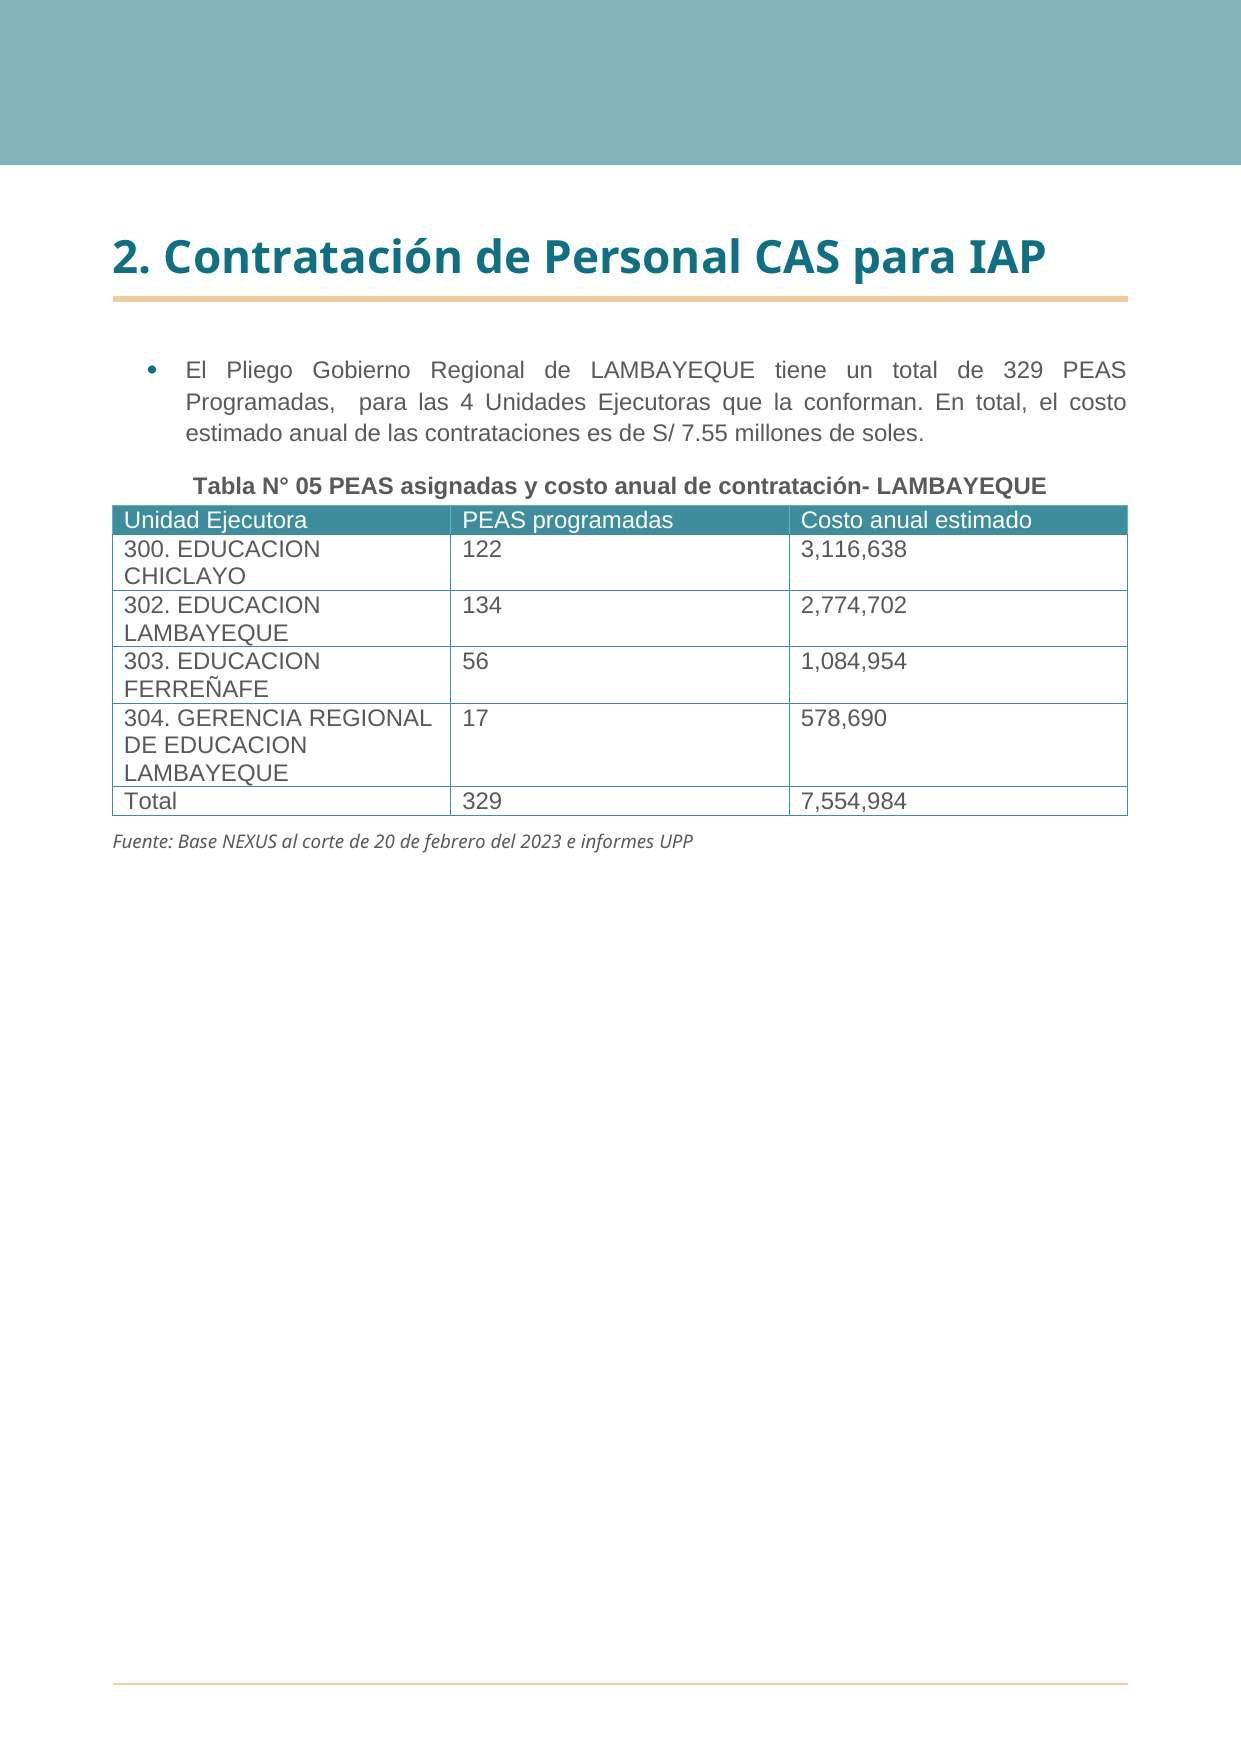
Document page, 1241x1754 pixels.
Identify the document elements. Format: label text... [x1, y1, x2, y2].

table_cell 1,084,954 [790, 647, 1127, 702]
list El Pliego Gobierno Regional de LAMBAYEQUE tiene un total de 329 PEAS Programadas, para las 4 Unidades Ejecutoras que la conforman. En total, el costo estimado anual de las contrataciones es de S/ 7.55 millones de soles. [148, 356, 1128, 447]
table_cell 2,774,702 [790, 591, 1127, 646]
table_header Costo anual estimado [790, 506, 1127, 534]
table_cell 56 [451, 647, 789, 702]
table_cell 304. GERENCIA REGIONAL DE EDUCACION LAMBAYEQUE [113, 704, 450, 786]
table_cell 7,554,984 [790, 787, 1127, 815]
table_cell 303. EDUCACION FERREÑAFE [113, 647, 450, 702]
subtitle 2. Contratación de Personal CAS para IAP [112, 225, 1128, 302]
table_cell Total [113, 787, 450, 815]
table_cell 302. EDUCACION LAMBAYEQUE [113, 591, 450, 646]
table_cell 17 [451, 704, 789, 786]
table_header PEAS programadas [451, 506, 789, 534]
table_cell 329 [451, 787, 789, 815]
table_cell 300. EDUCACION CHICLAYO [113, 535, 450, 590]
table_cell 578,690 [790, 704, 1127, 786]
table_cell 122 [451, 535, 789, 590]
text Tabla N° 05 PEAS asignadas y costo anual de contratación- LAMBAYEQUE [112, 472, 1128, 499]
table_cell 3,116,638 [790, 535, 1127, 590]
table_cell 134 [451, 591, 789, 646]
text Fuente: Base NEXUS al corte de 20 de febrero del 2023 e informes UPP [112, 828, 1128, 854]
table_header Unidad Ejecutora [113, 506, 450, 534]
